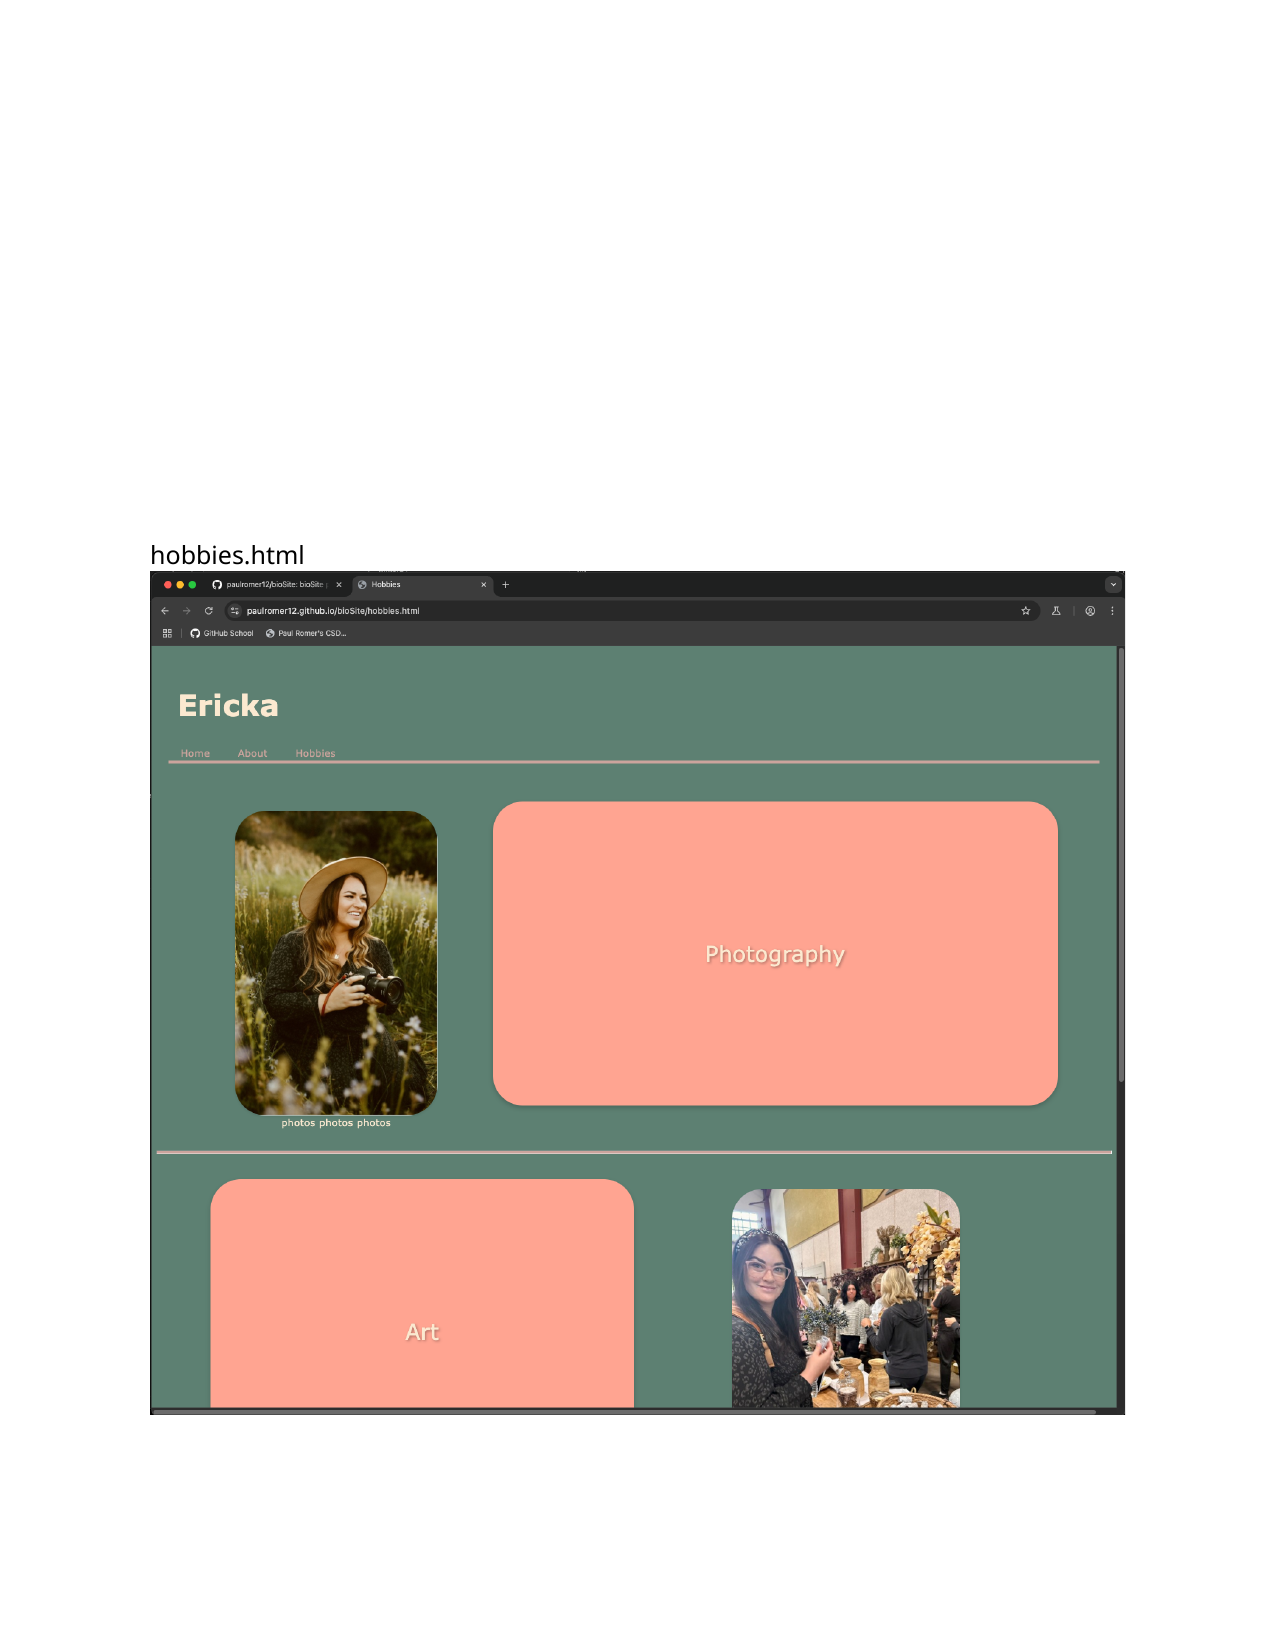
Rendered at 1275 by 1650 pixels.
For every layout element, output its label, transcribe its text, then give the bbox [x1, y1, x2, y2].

text hobbies.html [150, 537, 1125, 571]
picture [150, 571, 1125, 1415]
